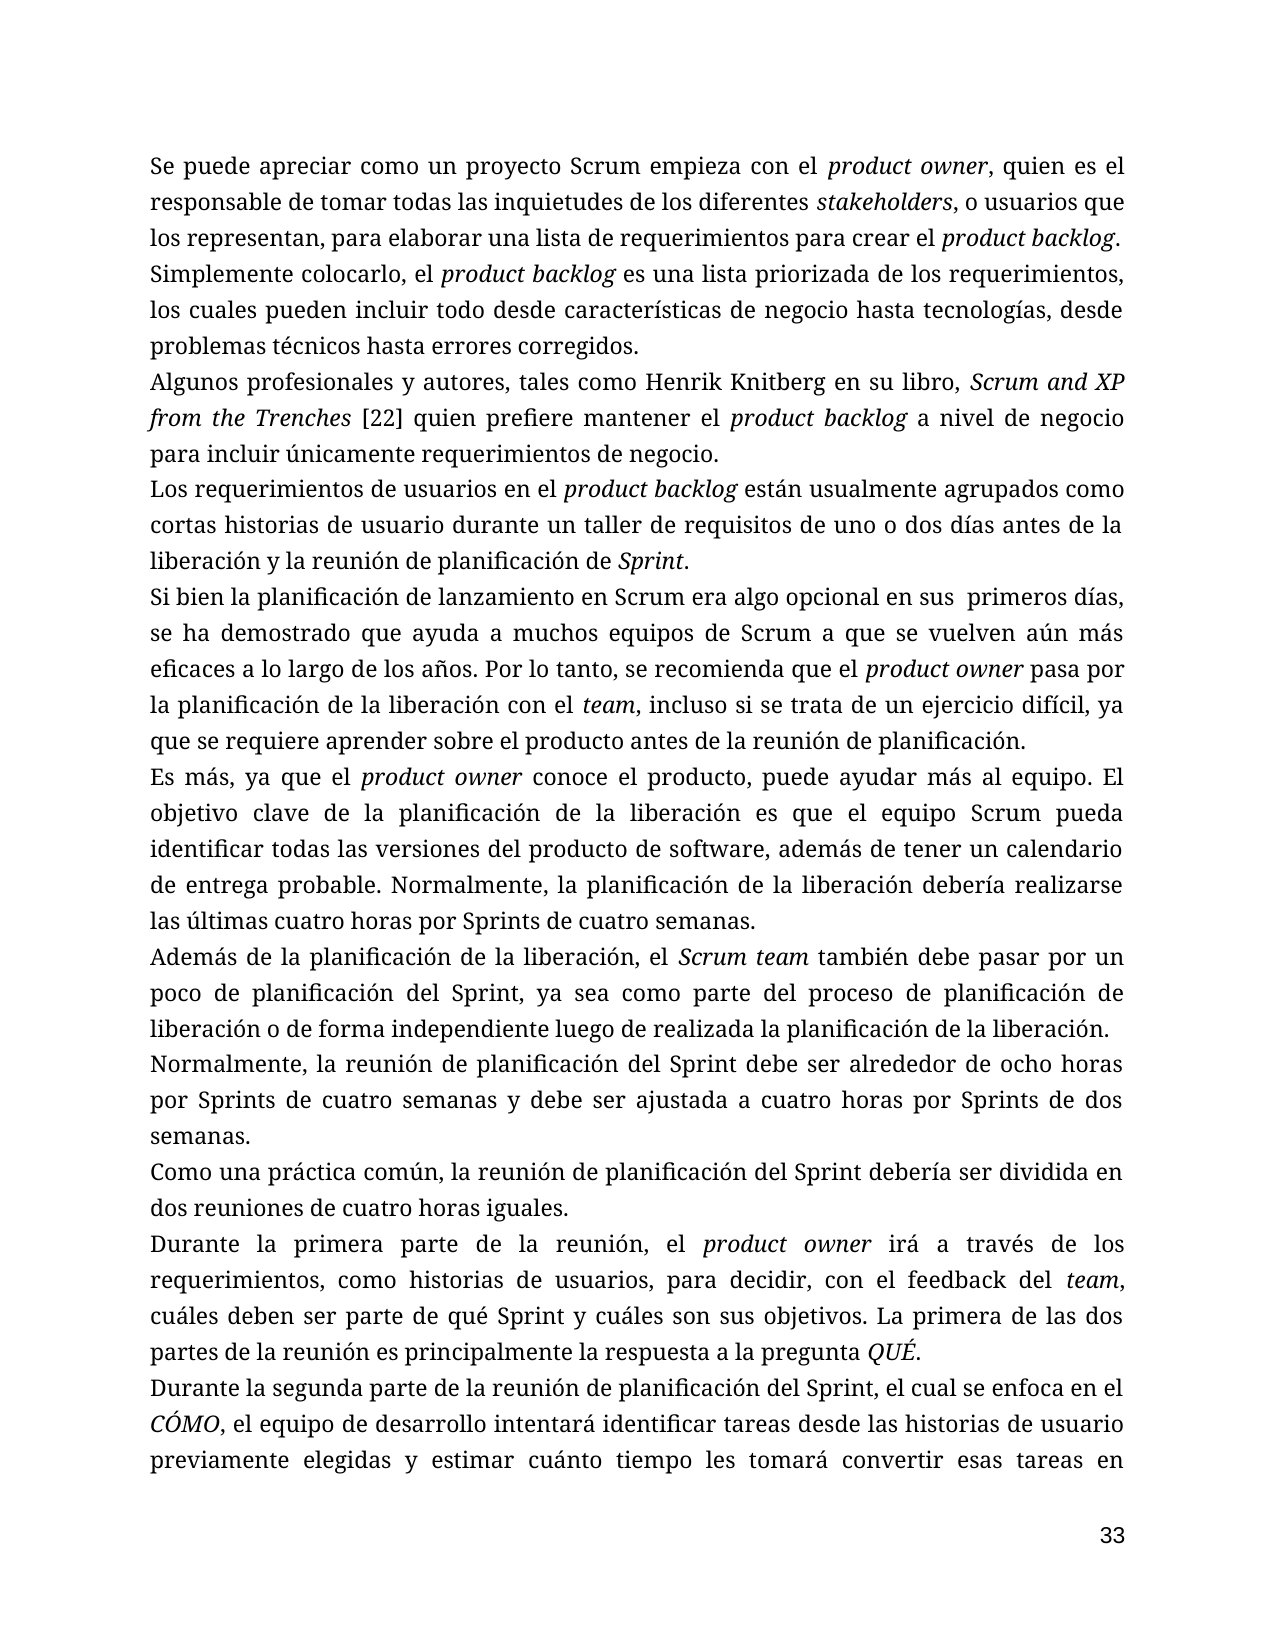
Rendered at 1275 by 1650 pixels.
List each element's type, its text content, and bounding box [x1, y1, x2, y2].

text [150, 1372, 1125, 1475]
text Simplemente colocarlo, el product backlog es una lista priorizada de los requerimientos, los cuales pueden incluir todo desde características de negocio hasta tecnologías, desde problemas técnicos hasta errores corregidos. [150, 258, 1125, 361]
text Algunos profesionales y autores, tales como Henrik Knitberg en su libro, Scrum and XP from the Trenches [22] quien prefiere mantener el product backlog a nivel de negocio para incluir únicamente requerimientos de negocio. [150, 366, 1125, 469]
text Normalmente, la reunión de planificación del Sprint debe ser alrededor de ocho horas por Sprints de cuatro semanas y debe ser ajustada a cuatro horas por Sprints de dos semanas. [150, 1048, 1125, 1152]
text Se puede apreciar como un proyecto Scrum empieza con el product owner, quien es el responsable de tomar todas las inquietudes de los diferentes stakeholders, o usuarios que los representan, para elaborar una lista de requerimientos para crear el product backlog. [150, 150, 1125, 253]
text Es más, ya que el product owner conoce el producto, puede ayudar más al equipo. El objetivo clave de la planificación de la liberación es que el equipo Scrum pueda identificar todas las versiones del producto de software, además de tener un calendario de entrega probable. Normalmente, la planificación de la liberación debería realizarse las últimas cuatro horas por Sprints de cuatro semanas. [150, 761, 1125, 936]
text Los requerimientos de usuarios en el product backlog están usualmente agrupados como cortas historias de usuario durante un taller de requisitos de uno o dos días antes de la liberación y la reunión de planificación de Sprint. [150, 473, 1125, 577]
text Además de la planificación de la liberación, el Scrum team también debe pasar por un poco de planificación del Sprint, ya sea como parte del proceso de planificación de liberación o de forma independiente luego de realizada la planificación de la liberación. [150, 941, 1125, 1044]
text Durante la primera parte de la reunión, el product owner irá a través de los requerimientos, como historias de usuarios, para decidir, con el feedback del team, cuáles deben ser parte de qué Sprint y cuáles son sus objetivos. La primera de las dos partes de la reunión es principalmente la respuesta a la pregunta QUÉ. [150, 1228, 1125, 1367]
text Si bien la planificación de lanzamiento en Scrum era algo opcional en sus primeros días, se ha demostrado que ayuda a muchos equipos de Scrum a que se vuelven aún más eficaces a lo largo de los años. Por lo tanto, se recomienda que el product owner pasa por la planificación de la liberación con el team, incluso si se trata de un ejercicio difícil, ya que se requiere aprender sobre el producto antes de la reunión de planificación. [150, 581, 1125, 756]
text Como una práctica común, la reunión de planificación del Sprint debería ser dividida en dos reuniones de cuatro horas iguales. [150, 1156, 1125, 1223]
